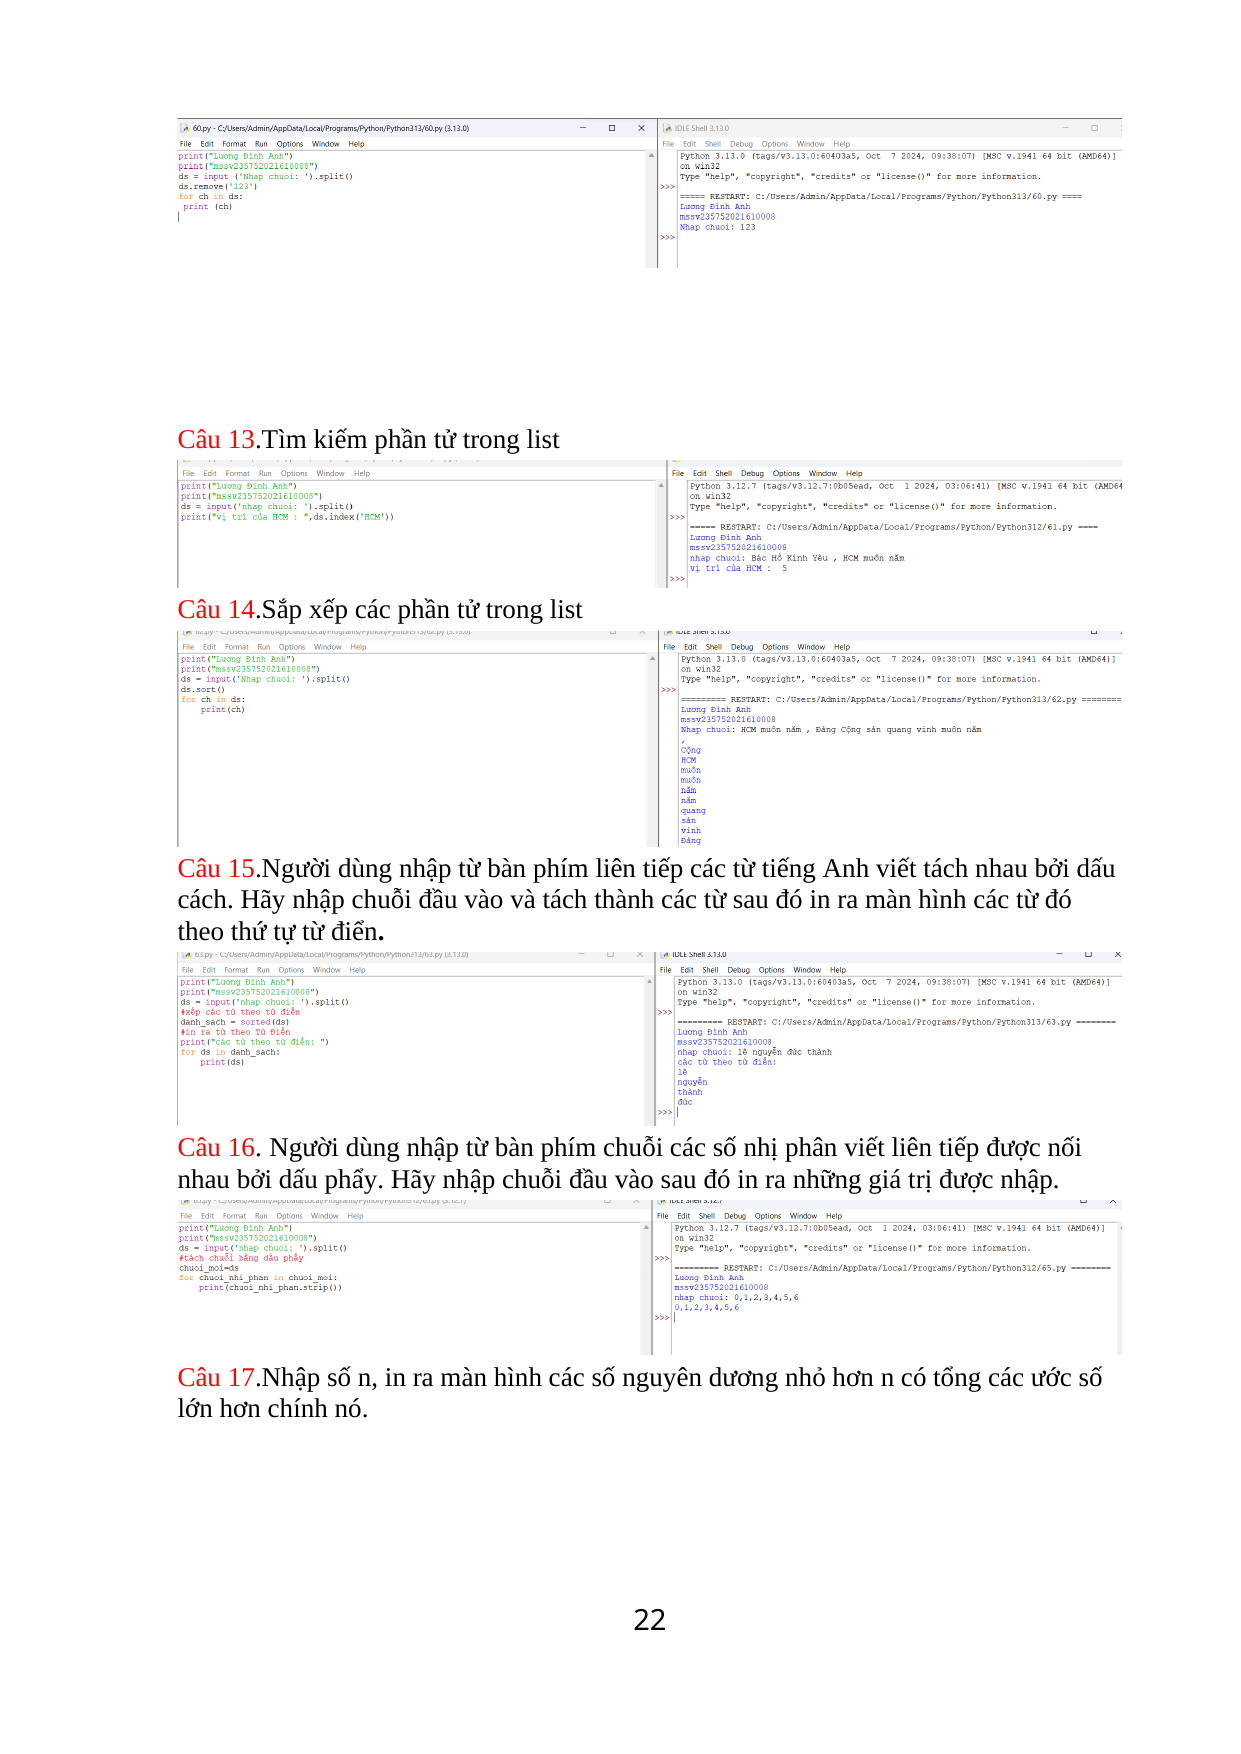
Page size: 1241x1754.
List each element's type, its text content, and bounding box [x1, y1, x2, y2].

text Câu 15.Người dùng nhập từ bàn phím liên tiếp các từ tiếng Anh viết tách nhau bởi dấu cách. Hãy nhập chuỗi đầu vào và tách thành các từ sau đó in ra màn hình các từ đó theo thứ tự từ điển. [177, 852, 1122, 946]
picture [177, 1200, 1123, 1355]
picture [177, 631, 1123, 847]
picture [177, 952, 1123, 1126]
picture [177, 460, 1123, 588]
text Câu 13.Tìm kiếm phần tử trong list [177, 423, 1122, 454]
text Câu 14.Sắp xếp các phần tử trong list [177, 594, 1122, 625]
picture [177, 118, 1123, 268]
text Câu 16. Người dùng nhập từ bàn phím chuỗi các số nhị phân viết liên tiếp được nối nhau bởi dấu phẩy. Hãy nhập chuỗi đầu vào sau đó in ra những giá trị được nhập. [177, 1132, 1122, 1194]
text Câu 17.Nhập số n, in ra màn hình các số nguyên dương nhỏ hơn n có tổng các ước số lớn hơn chính nó. [177, 1361, 1122, 1423]
